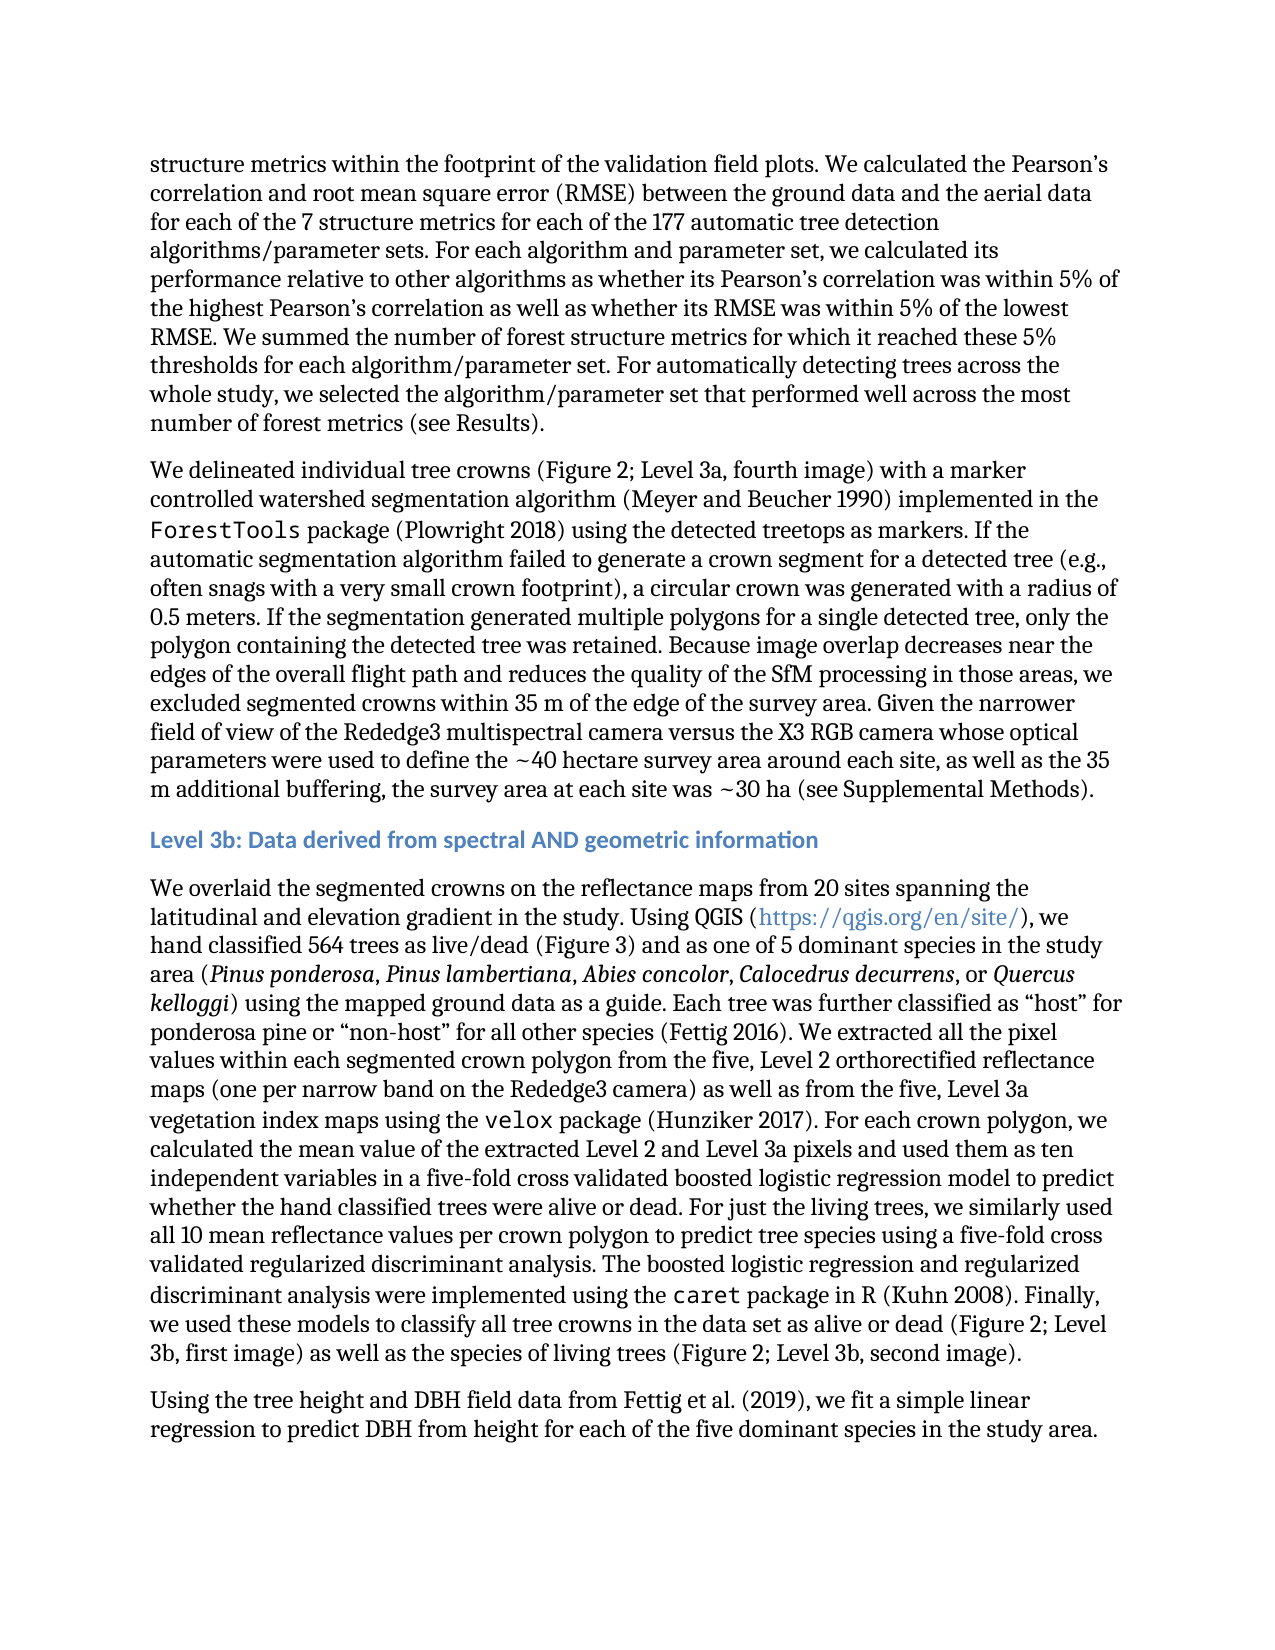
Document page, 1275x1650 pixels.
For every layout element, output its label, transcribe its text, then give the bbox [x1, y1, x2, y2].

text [150, 150, 1125, 437]
text We overlaid the segmented crowns on the reflectance maps from 20 sites spanning the latitudinal and elevation gradient in the study. Using QGIS (https://qgis.org/en/site/), we hand classified 564 trees as live/dead (Figure 3) and as one of 5 dominant species in the study area (Pinus ponderosa, Pinus lambertiana, Abies concolor, Calocedrus decurrens, or Quercus kelloggi) using the mapped ground data as a guide. Each tree was further classified as “host” for ponderosa pine or “non-host” for all other species (Fettig 2016). We extracted all the pixel values within each segmented crown polygon from the five, Level 2 orthorectified reflectance maps (one per narrow band on the Rededge3 camera) as well as from the five, Level 3a vegetation index maps using the velox package (Hunziker 2017). For each crown polygon, we calculated the mean value of the extracted Level 2 and Level 3a pixels and used them as ten independent variables in a five-fold cross validated boosted logistic regression model to predict whether the hand classified trees were alive or dead. For just the living trees, we similarly used all 10 mean reflectance values per crown polygon to predict tree species using a five-fold cross validated regularized discriminant analysis. The boosted logistic regression and regularized discriminant analysis were implemented using the caret package in R (Kuhn 2008). Finally, we used these models to classify all tree crowns in the data set as alive or dead (Figure 2; Level 3b, first image) as well as the species of living trees (Figure 2; Level 3b, second image). [150, 874, 1125, 1368]
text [150, 1386, 1125, 1444]
subtitle Level 3b: Data derived from spectral AND geometric information [150, 824, 1125, 855]
text We delineated individual tree crowns (Figure 2; Level 3a, fourth image) with a marker controlled watershed segmentation algorithm (Meyer and Beucher 1990) implemented in the ForestTools package (Plowright 2018) using the detected treetops as markers. If the automatic segmentation algorithm failed to generate a crown segment for a detected tree (e.g., often snags with a very small crown footprint), a circular crown was generated with a radius of 0.5 meters. If the segmentation generated multiple polygons for a single detected tree, only the polygon containing the detected tree was retained. Because image overlap decreases near the edges of the overall flight path and reduces the quality of the SfM processing in those areas, we excluded segmented crowns within 35 m of the edge of the survey area. Given the narrower field of view of the Rededge3 multispectral camera versus the X3 RGB camera whose optical parameters were used to define the ~40 hectare survey area around each site, as well as the 35 m additional buffering, the survey area at each site was ~30 ha (see Supplemental Methods). [150, 456, 1125, 804]
